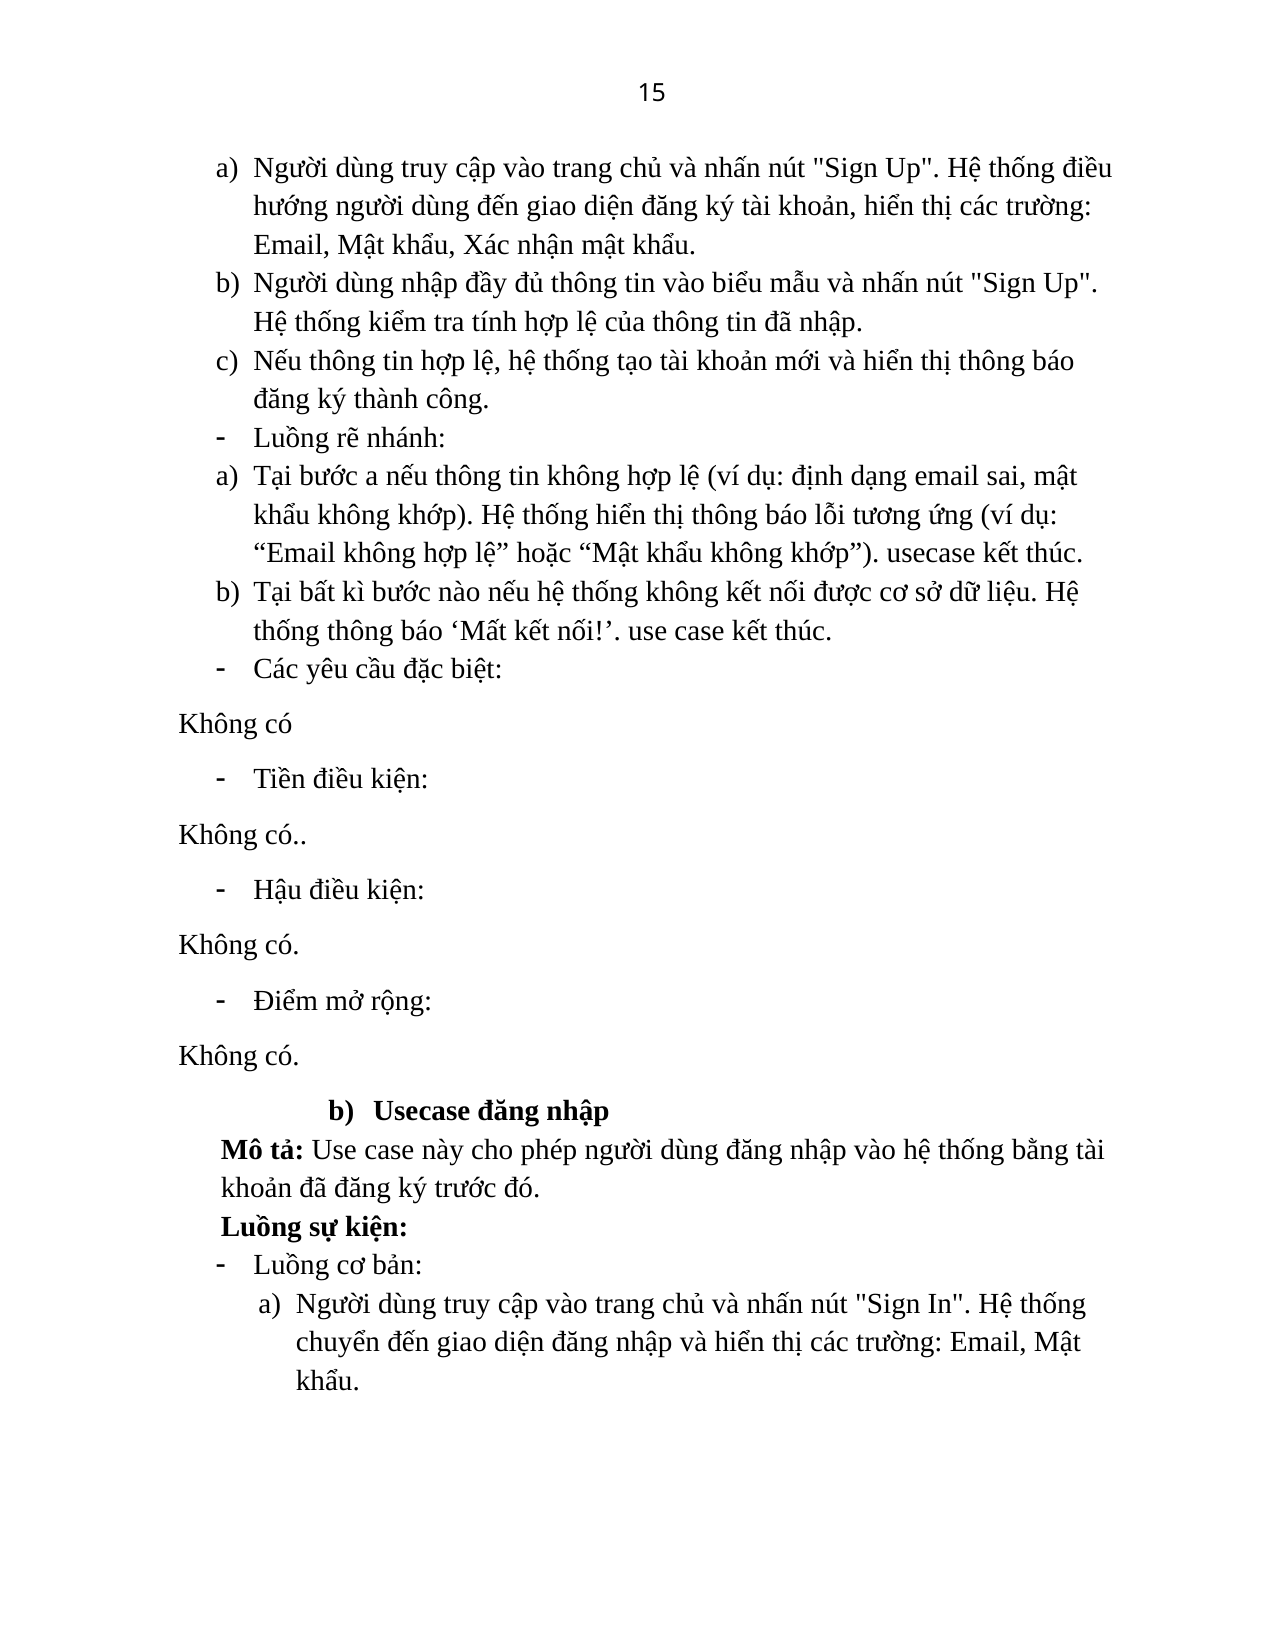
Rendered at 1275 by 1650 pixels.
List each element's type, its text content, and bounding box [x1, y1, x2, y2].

list Luồng rẽ nhánh: [216, 420, 1125, 453]
list Hậu điều kiện: [216, 872, 1125, 906]
text Không có. [178, 927, 1125, 961]
list Người dùng truy cập vào trang chủ và nhấn nút "Sign Up". Hệ thống điều hướng người dùng đến giao diện đăng ký tài khoản, hiển thị các trường: Email, Mật khẩu, Xác nhận mật khẩu. [216, 150, 1125, 261]
list Luồng cơ bản: [216, 1247, 1125, 1281]
list Usecase đăng nhập [328, 1093, 1125, 1127]
list Các yêu cầu đặc biệt: [216, 651, 1125, 685]
text Không có. [178, 1038, 1125, 1072]
list Điểm mở rộng: [216, 983, 1125, 1016]
list Luồng sự kiện: [221, 1209, 1125, 1242]
text Không có [178, 706, 1125, 740]
list Mô tả: Use case này cho phép người dùng đăng nhập vào hệ thống bằng tài khoản đã đăng ký trước đó. [221, 1132, 1125, 1204]
list Người dùng nhập đầy đủ thông tin vào biểu mẫu và nhấn nút "Sign Up". Hệ thống kiểm tra tính hợp lệ của thông tin đã nhập. [216, 266, 1125, 338]
list Người dùng truy cập vào trang chủ và nhấn nút "Sign In". Hệ thống chuyển đến giao diện đăng nhập và hiển thị các trường: Email, Mật khẩu. [258, 1286, 1125, 1397]
list Tiền điều kiện: [216, 762, 1125, 795]
list Tại bước a nếu thông tin không hợp lệ (ví dụ: định dạng email sai, mật khẩu không khớp). Hệ thống hiển thị thông báo lỗi tương ứng (ví dụ: “Email không hợp lệ” hoặc “Mật khẩu không khớp”). usecase kết thúc. [216, 458, 1125, 569]
list Tại bất kì bước nào nếu hệ thống không kết nối được cơ sở dữ liệu. Hệ thống thông báo ‘Mất kết nối!’. use case kết thúc. [216, 574, 1125, 646]
text Không có.. [178, 817, 1125, 851]
list Nếu thông tin hợp lệ, hệ thống tạo tài khoản mới và hiển thị thông báo đăng ký thành công. [216, 343, 1125, 415]
